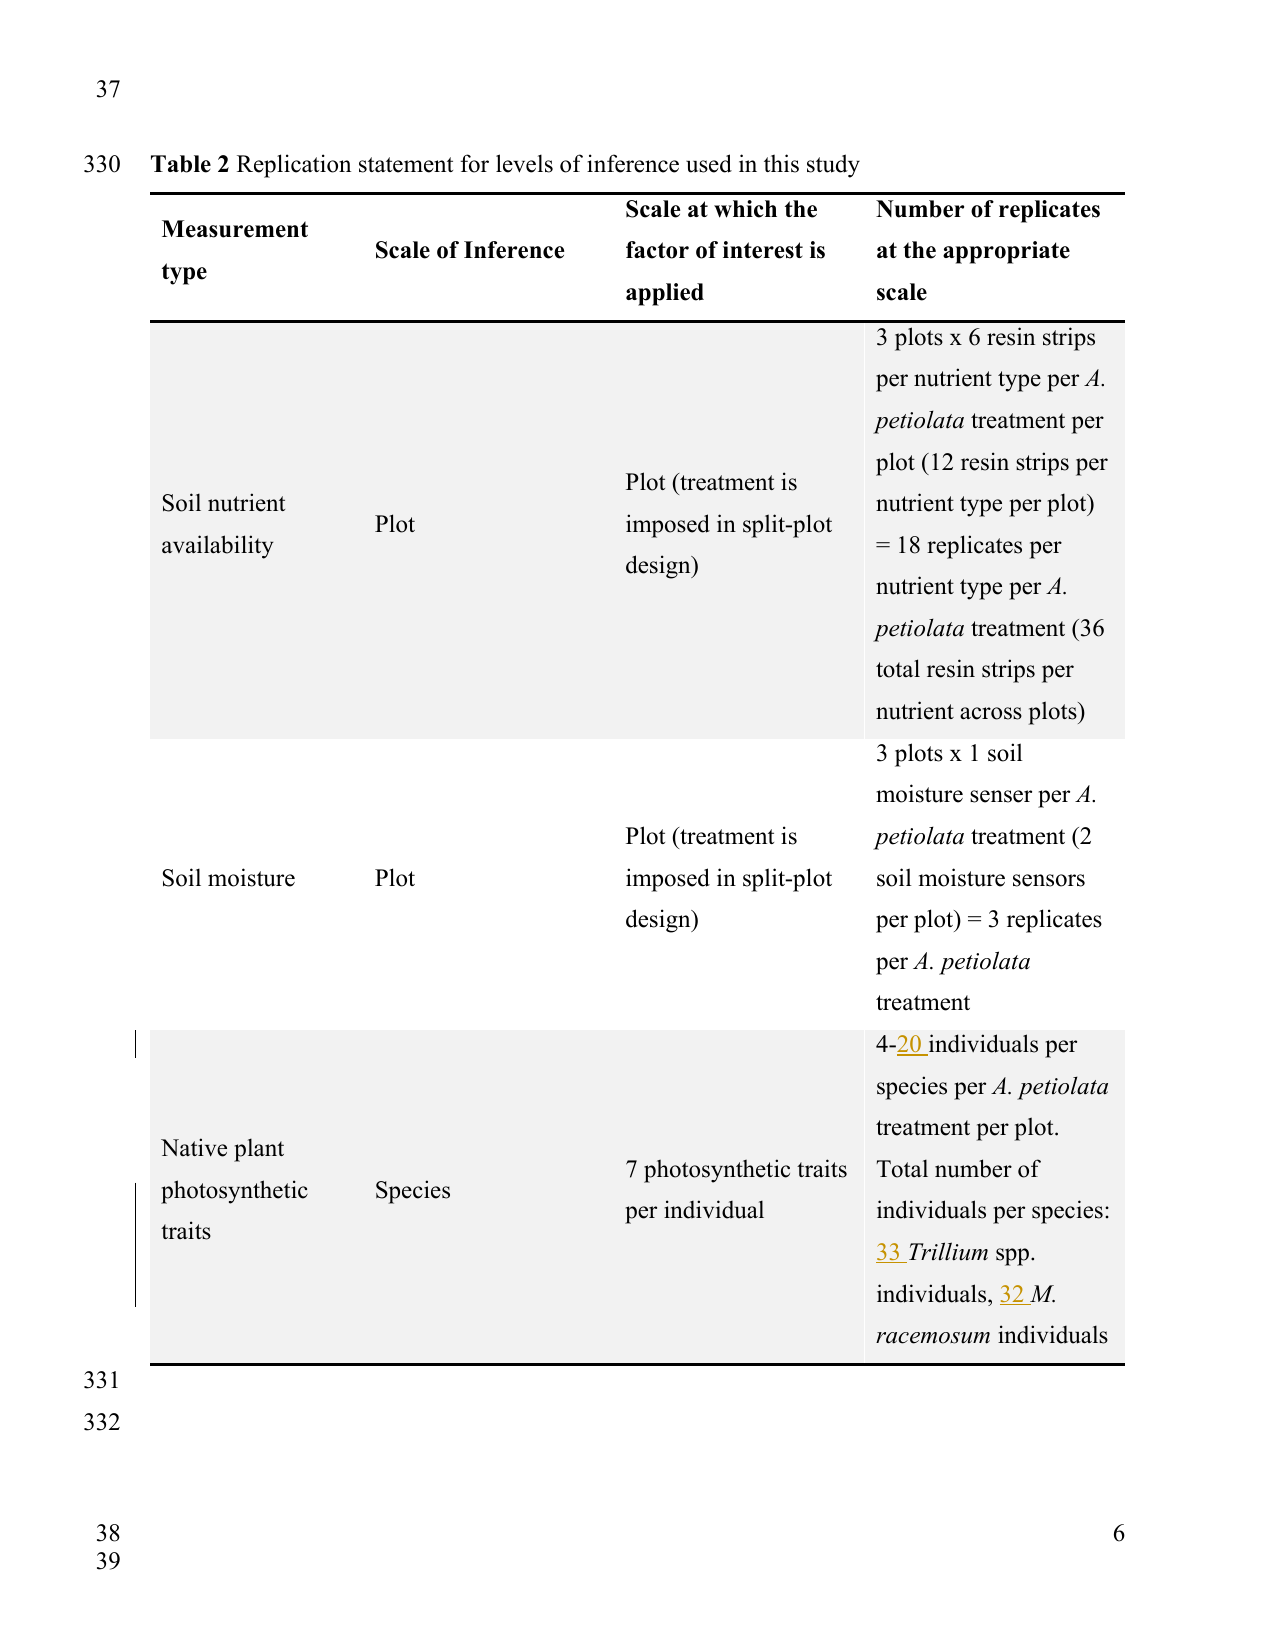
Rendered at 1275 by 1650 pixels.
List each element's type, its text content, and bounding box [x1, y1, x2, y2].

table_header Measurement type [150, 195, 363, 320]
table_cell 3 plots x 1 soil moisture senser per A. petiolata treatment (2 soil moisture sensors per plot) = 3 replicates per A. petiolata treatment [865, 739, 1125, 1030]
table_cell 7 photosynthetic traits per individual [614, 1030, 864, 1363]
table_cell 3 plots x 6 resin strips per nutrient type per A. petiolata treatment per plot (12 resin strips per nutrient type per plot) = 18 replicates per nutrient type per A. petiolata treatment (36 total resin strips per nutrient across plots) [865, 323, 1125, 739]
table_header Number of replicates at the appropriate scale [865, 195, 1125, 320]
table_cell Plot [363, 739, 614, 1030]
table_cell 4-individuals per species per A. petiolata treatment per plot. Total number of individuals per species: Trillium spp. individuals, M. racemosum individuals [865, 1030, 1125, 1363]
table_cell Soil nutrient availability [150, 323, 363, 739]
table_cell Plot (treatment is imposed in split-plot design) [614, 323, 864, 739]
table_cell Plot (treatment is imposed in split-plot design) [614, 739, 864, 1030]
text Table 2 Replication statement for levels of inference used in this study [150, 150, 1125, 178]
table_cell Plot [363, 323, 614, 739]
table_header Scale at which the factor of interest is applied [614, 195, 864, 320]
table_cell Native plant photosynthetic traits [150, 1030, 363, 1363]
table_cell Soil moisture [150, 739, 363, 1030]
table_header Scale of Inference [363, 195, 614, 320]
table_cell Species [363, 1030, 614, 1363]
